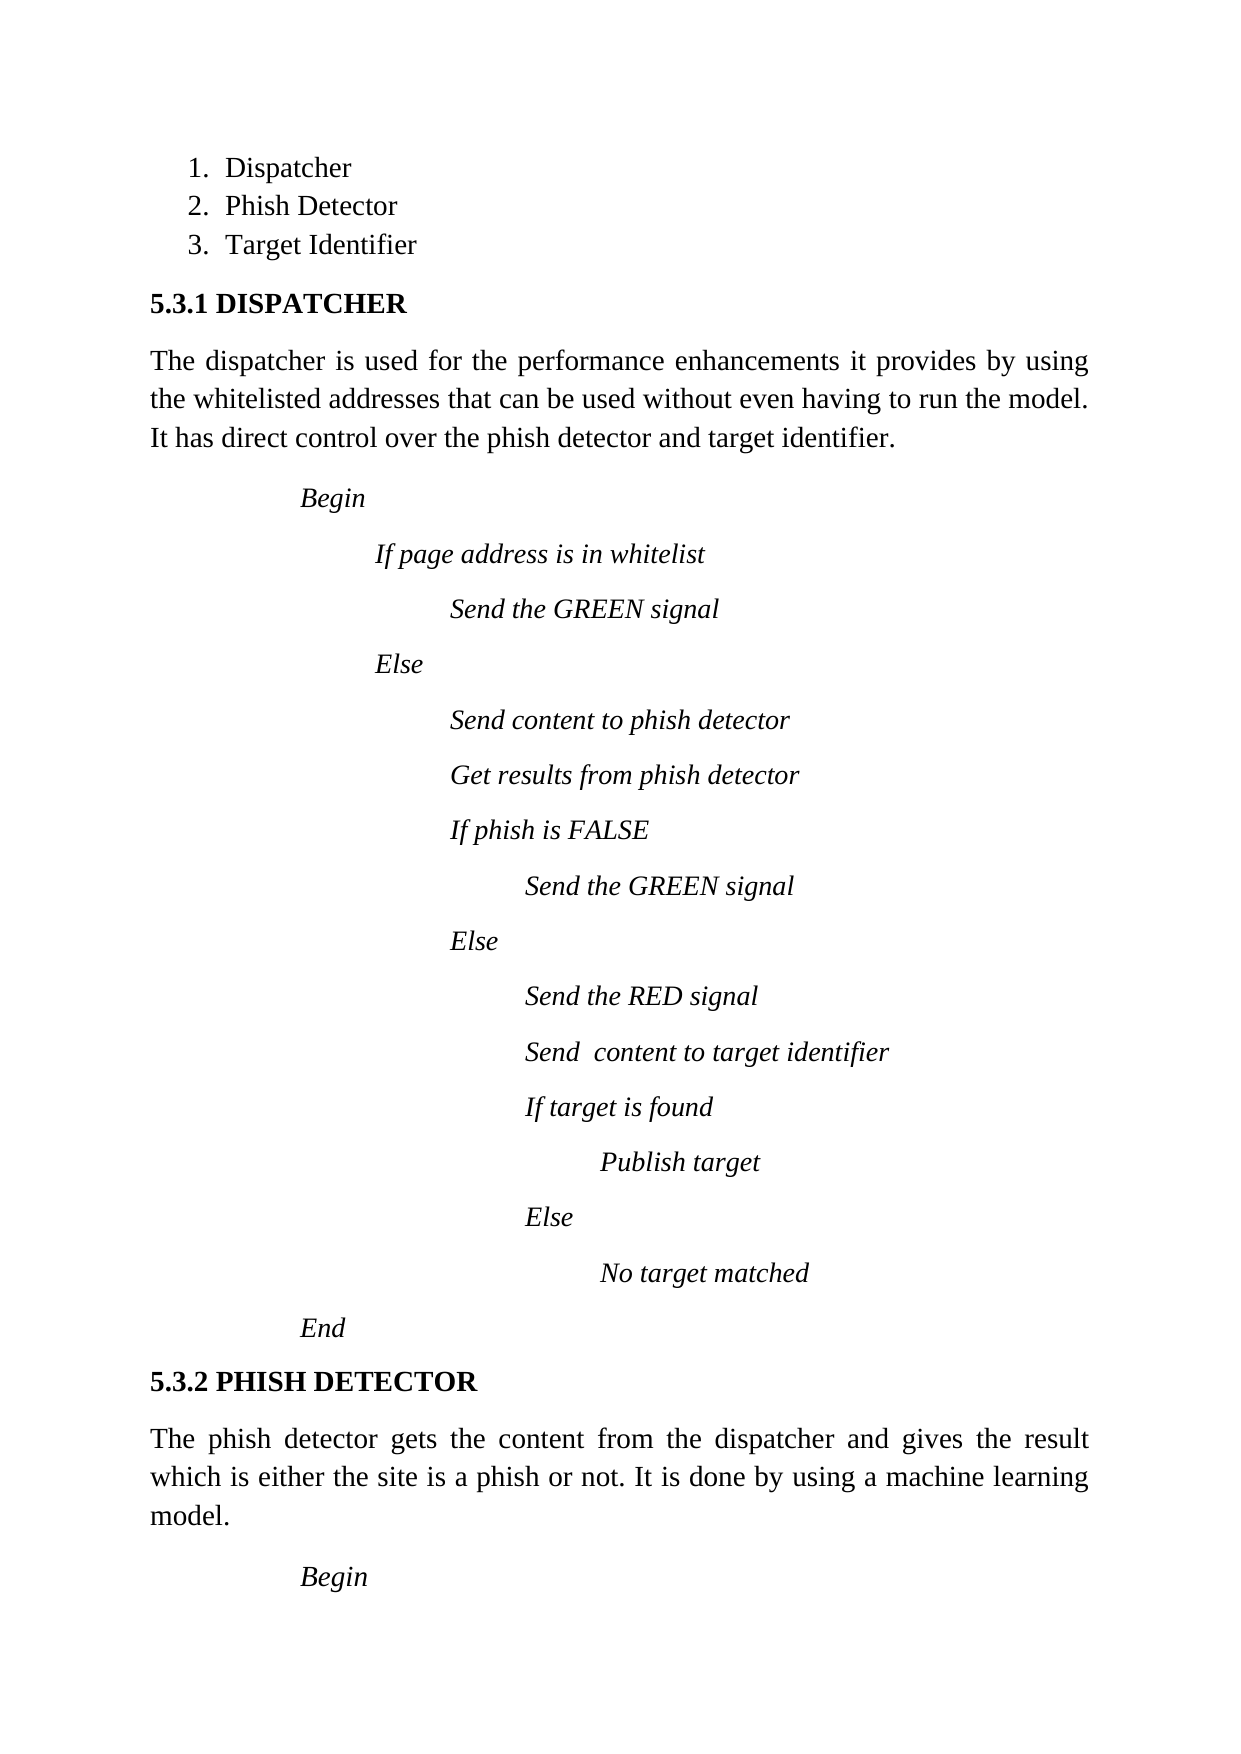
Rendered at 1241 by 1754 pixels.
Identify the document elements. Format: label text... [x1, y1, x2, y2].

text Send the GREEN signal [300, 592, 1090, 624]
text Send content to phish detector [300, 703, 1090, 735]
text Publish target [450, 1145, 1090, 1178]
text If target is found [450, 1090, 1090, 1122]
list Phish Detector [187, 188, 1090, 222]
text Get results from phish detector [300, 758, 1090, 790]
text Begin [300, 1559, 1090, 1593]
text Send the RED signal [450, 979, 1090, 1012]
text Else [300, 647, 1090, 680]
text If phish is FALSE [300, 813, 1090, 846]
text Else [450, 1201, 1090, 1233]
text The phish detector gets the content from the dispatcher and gives the result which is either the site is a phish or not. It is done by using a machine learning model. [150, 1421, 1090, 1531]
text Send the GREEN signal [450, 869, 1090, 901]
text End [300, 1311, 1090, 1343]
list Target Identifier [187, 227, 1090, 261]
text Else [450, 924, 1090, 956]
text No target matched [450, 1256, 1090, 1288]
text If page address is in whitelist [375, 537, 1090, 569]
subtitle 5.3.2 PHISH DETECTOR [150, 1364, 1090, 1398]
list Dispatcher [187, 150, 1090, 183]
subtitle 5.3.1 DISPATCHER [150, 286, 1090, 320]
text Begin [300, 481, 1090, 514]
text Send content to target identifier [450, 1034, 1090, 1067]
text The dispatcher is used for the performance enhancements it provides by using the whitelisted addresses that can be used without even having to run the model. It has direct control over the phish detector and target identifier. [150, 343, 1090, 453]
